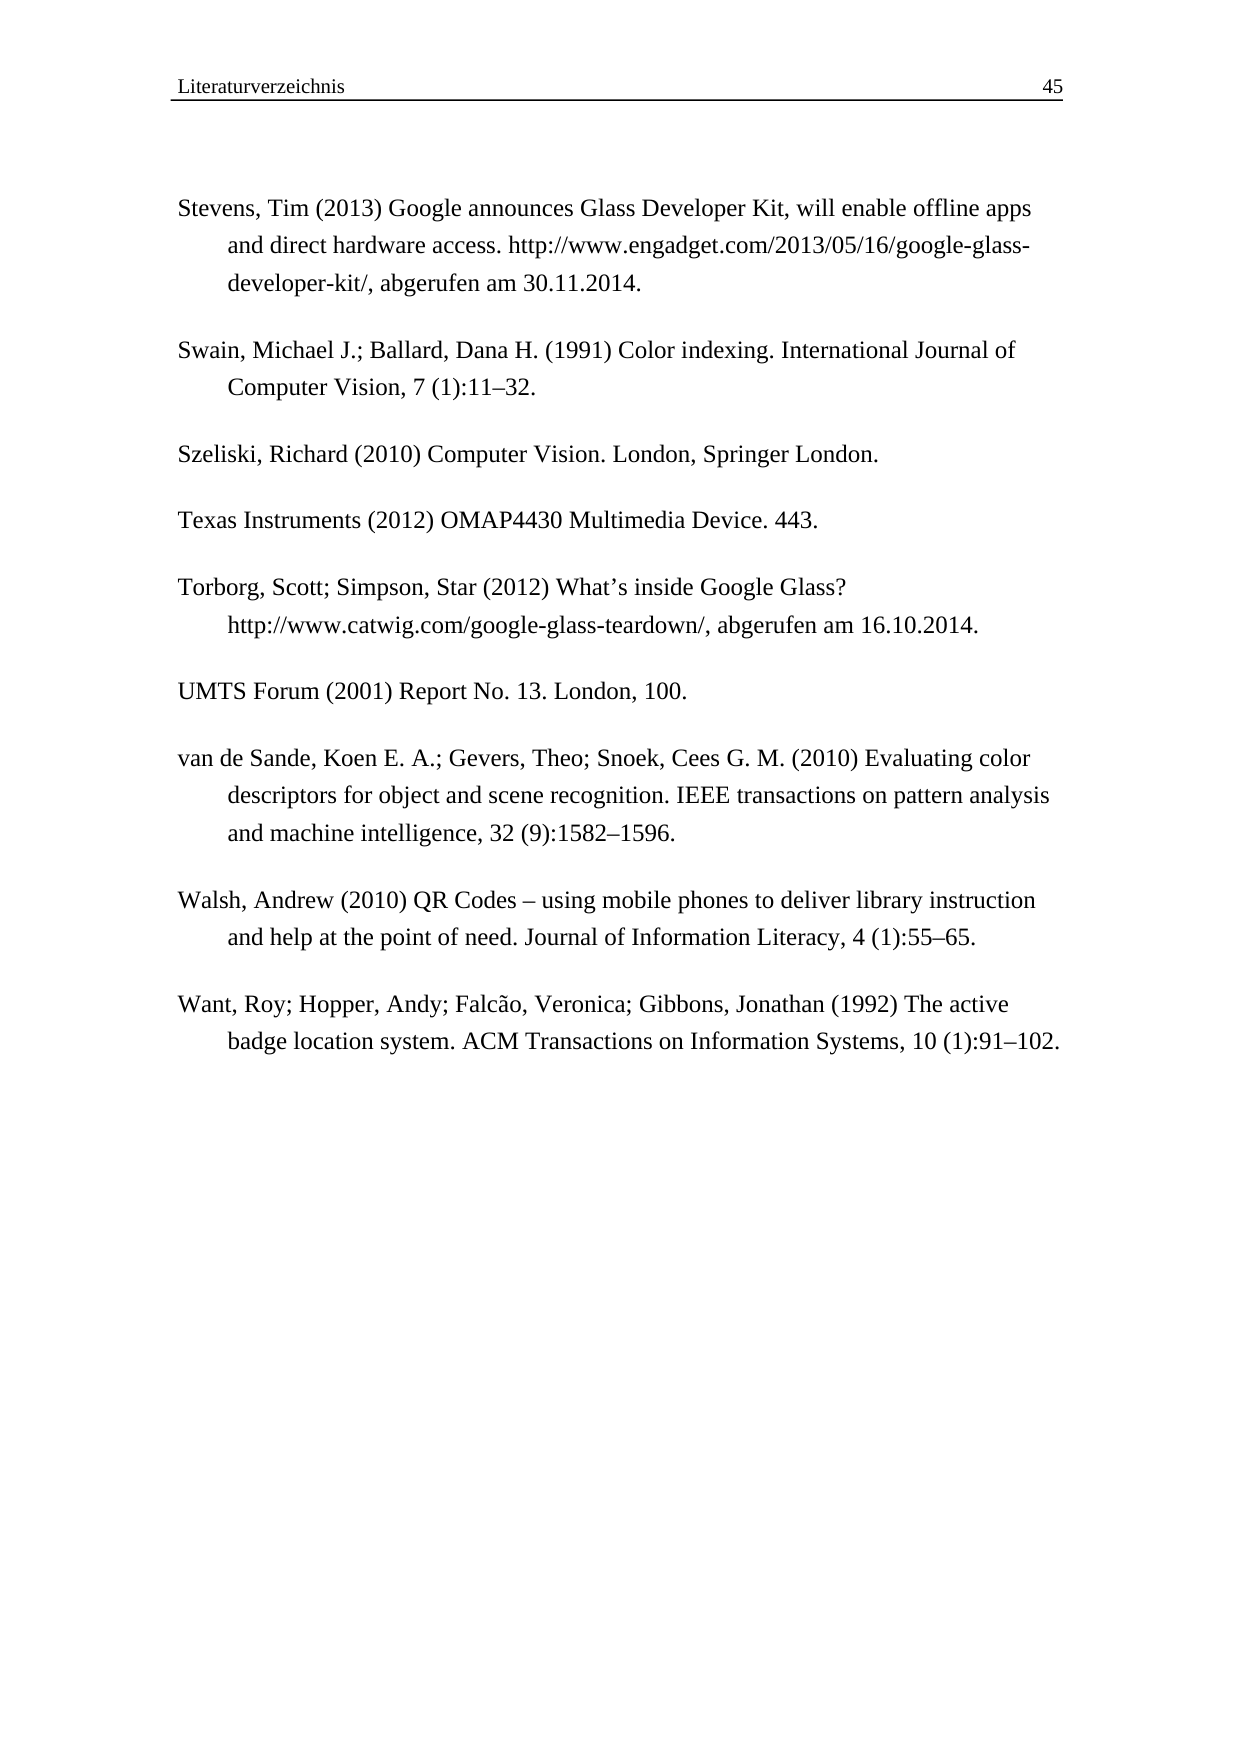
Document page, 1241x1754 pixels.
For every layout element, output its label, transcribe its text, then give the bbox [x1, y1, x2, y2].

text UMTS Forum (2001) Report No. 13. London, 100. [177, 668, 1063, 705]
text van de Sande, Koen E. A.; Gevers, Theo; Snoek, Cees G. M. (2010) Evaluating color descriptors for object and scene recognition. IEEE transactions on pattern analysis and machine intelligence, 32 (9):1582–1596. [177, 734, 1063, 847]
text Walsh, Andrew (2010) QR Codes – using mobile phones to deliver library instruction and help at the point of need. Journal of Information Literacy, 4 (1):55–65. [177, 876, 1063, 951]
text Torborg, Scott; Simpson, Star (2012) What’s inside Google Glass? http://www.catwig.com/google-glass-teardown/, abgerufen am 16.10.2014. [177, 563, 1063, 638]
text Swain, Michael J.; Ballard, Dana H. (1991) Color indexing. International Journal of Computer Vision, 7 (1):11–32. [177, 326, 1063, 401]
text Want, Roy; Hopper, Andy; Falcão, Veronica; Gibbons, Jonathan (1992) The active badge location system. ACM Transactions on Information Systems, 10 (1):91–102. [177, 980, 1063, 1055]
text Stevens, Tim (2013) Google announces Glass Developer Kit, will enable offline apps and direct hardware access. http://www.engadget.com/2013/05/16/google-glass-developer-kit/, abgerufen am 30.11.2014. [177, 184, 1063, 297]
text Szeliski, Richard (2010) Computer Vision. London, Springer London. [177, 430, 1063, 468]
text Texas Instruments (2012) OMAP4430 Multimedia Device. 443. [177, 497, 1063, 534]
